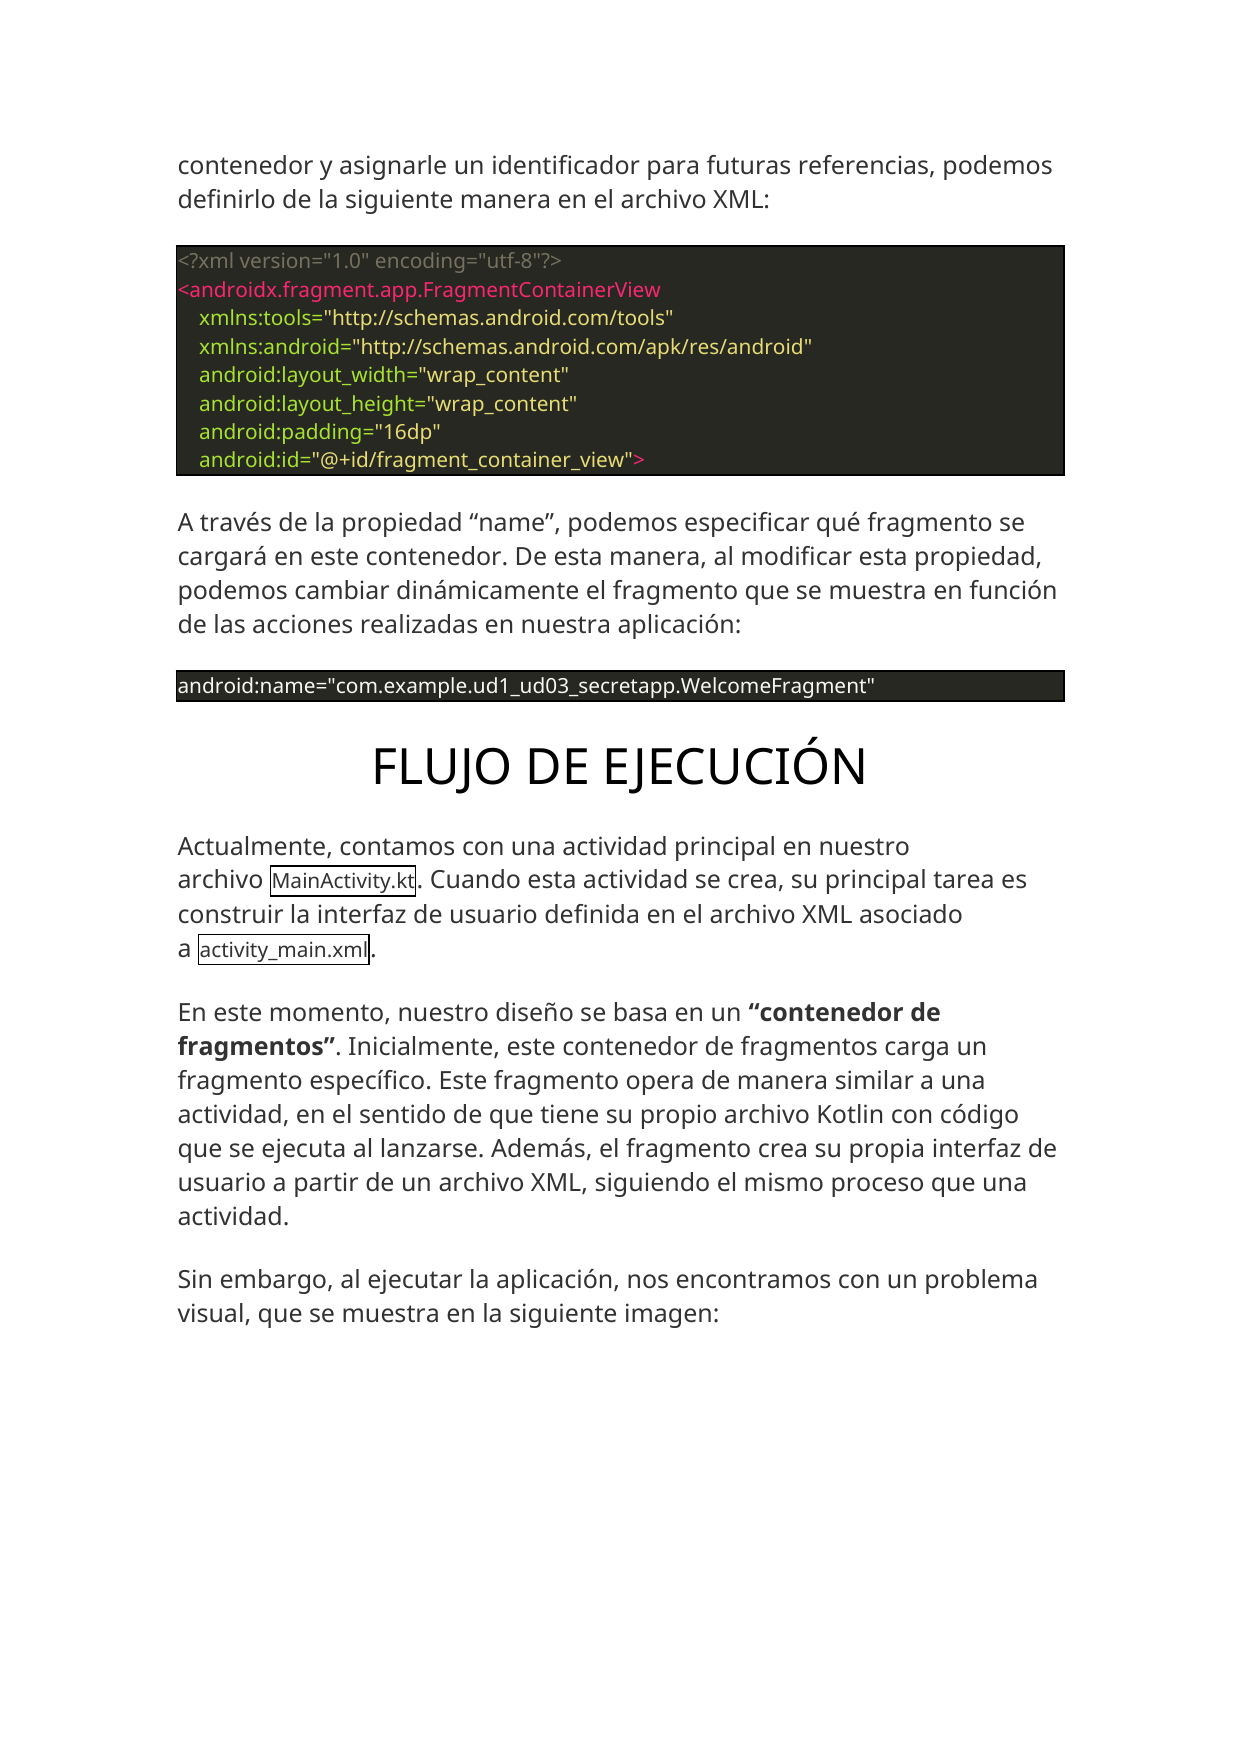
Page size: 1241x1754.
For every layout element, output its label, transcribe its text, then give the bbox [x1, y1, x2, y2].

text android:layout_width="wrap_content" [177, 360, 1063, 389]
text <?xml version="1.0" encoding="utf-8"?> [177, 247, 1063, 275]
text En este momento, nuestro diseño se basa en un “contenedor de fragmentos”. Inicialmente, este contenedor de fragmentos carga un fragmento específico. Este fragmento opera de manera similar a una actividad, en el sentido de que tiene su propio archivo Kotlin con código que se ejecuta al lanzarse. Además, el fragmento crea su propia interfaz de usuario a partir de un archivo XML, siguiendo el mismo proceso que una actividad. [177, 994, 1063, 1233]
text xmlns:android="http://schemas.android.com/apk/res/android" [177, 332, 1063, 360]
subtitle Flujo de ejecución [177, 731, 1063, 799]
text android:layout_height="wrap_content" [177, 389, 1063, 417]
text <androidx.fragment.app.FragmentContainerView [177, 275, 1063, 303]
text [177, 148, 1063, 216]
text android:padding="16dp" [177, 417, 1063, 444]
text android:id="@+id/fragment_container_view"> [177, 444, 1063, 474]
text Actualmente, contamos con una actividad principal en nuestro archivo MainActivity.kt. Cuando esta actividad se crea, su principal tarea es construir la interfaz de usuario definida en el archivo XML asociado a activity_main.xml. [177, 828, 1063, 965]
text android:name="com.example.ud1_ud03_secretapp.WelcomeFragment" [177, 672, 1063, 700]
text xmlns:tools="http://schemas.android.com/tools" [177, 303, 1063, 332]
text A través de la propiedad “name”, podemos especificar qué fragmento se cargará en este contenedor. De esta manera, al modificar esta propiedad, podemos cambiar dinámicamente el fragmento que se muestra en función de las acciones realizadas en nuestra aplicación: [177, 505, 1063, 641]
text Sin embargo, al ejecutar la aplicación, nos encontramos con un problema visual, que se muestra en la siguiente imagen: [177, 1262, 1063, 1330]
